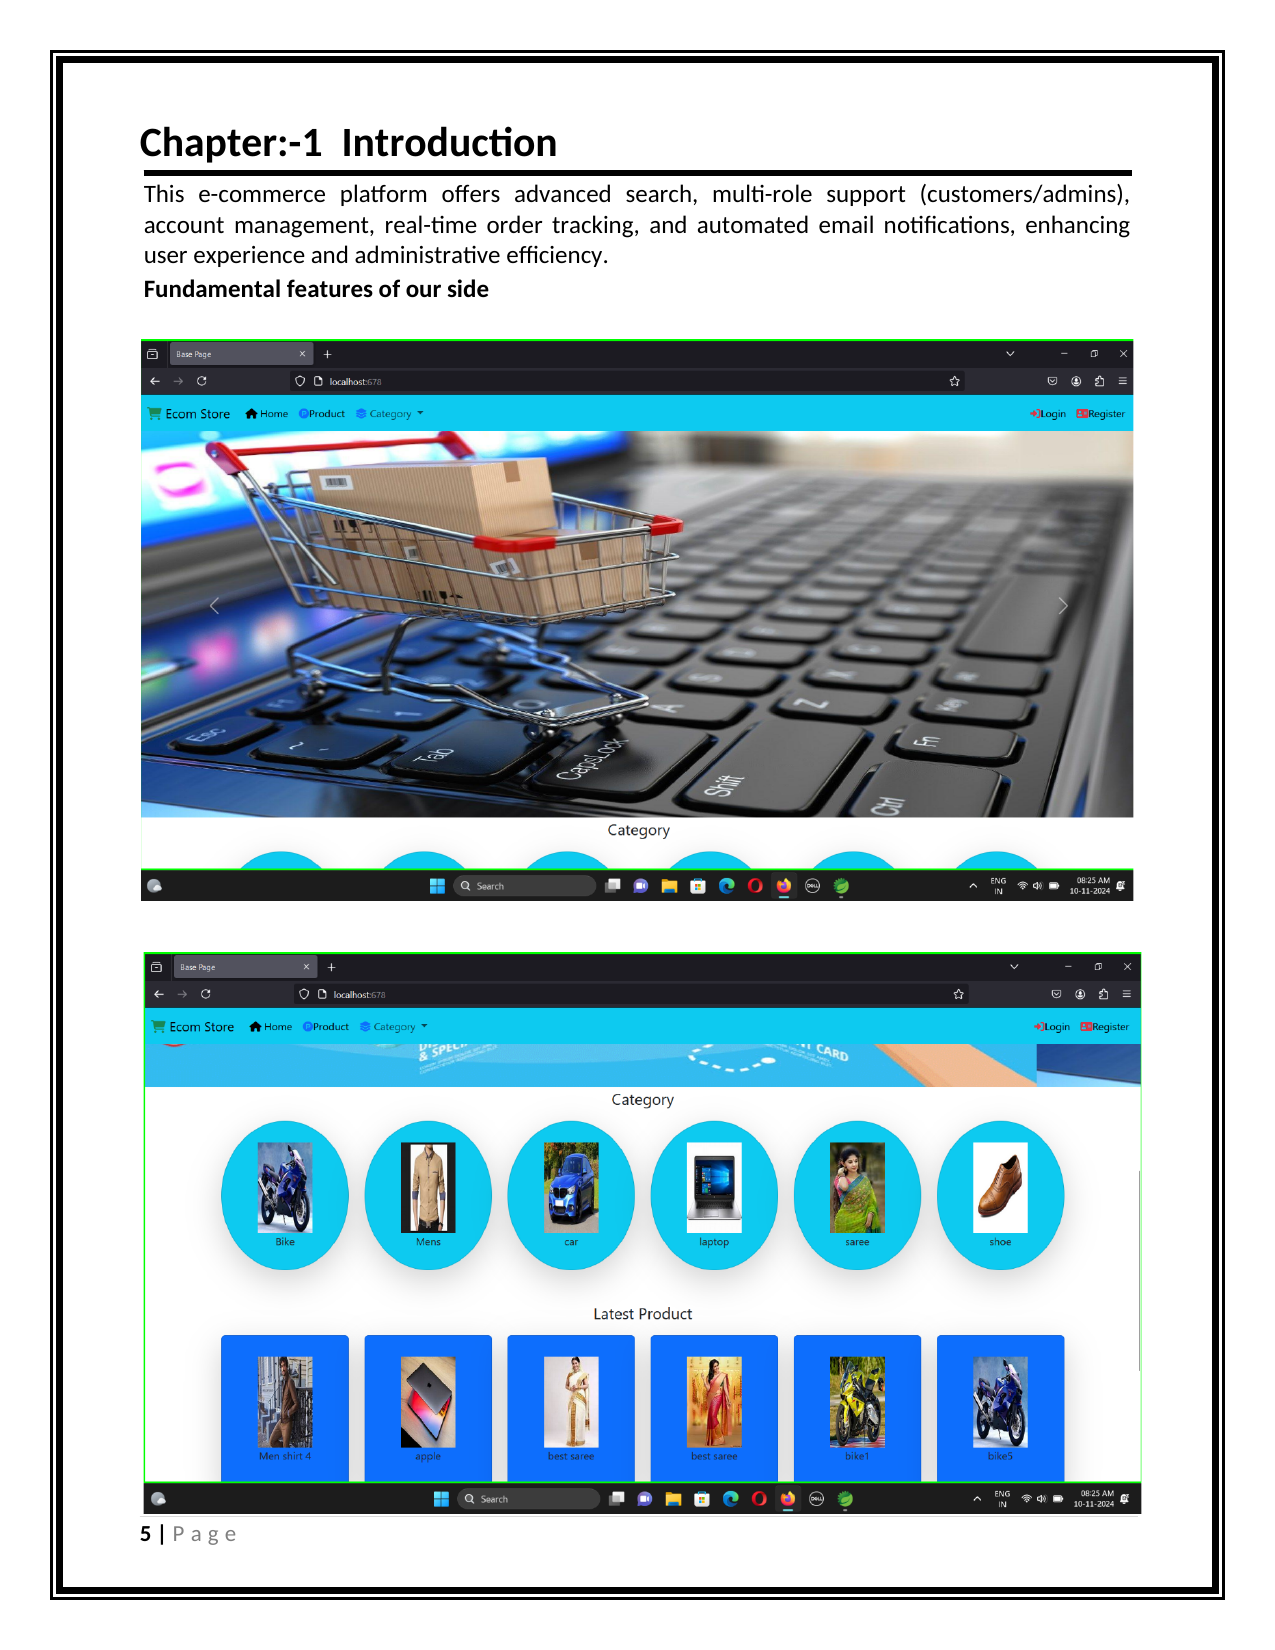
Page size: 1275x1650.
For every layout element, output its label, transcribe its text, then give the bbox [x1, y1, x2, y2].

text Fundamental features of our side [143, 265, 1132, 304]
text This e-commerce platform offers advanced search, multi-role support (customers/admins), account management, real-time order tracking, and automated email notifications, enhancing user experience and administrative efficiency. [143, 171, 1132, 265]
picture [139, 339, 1132, 899]
text Chapter:-1 Introduction [139, 116, 1132, 167]
picture [143, 952, 1142, 1514]
